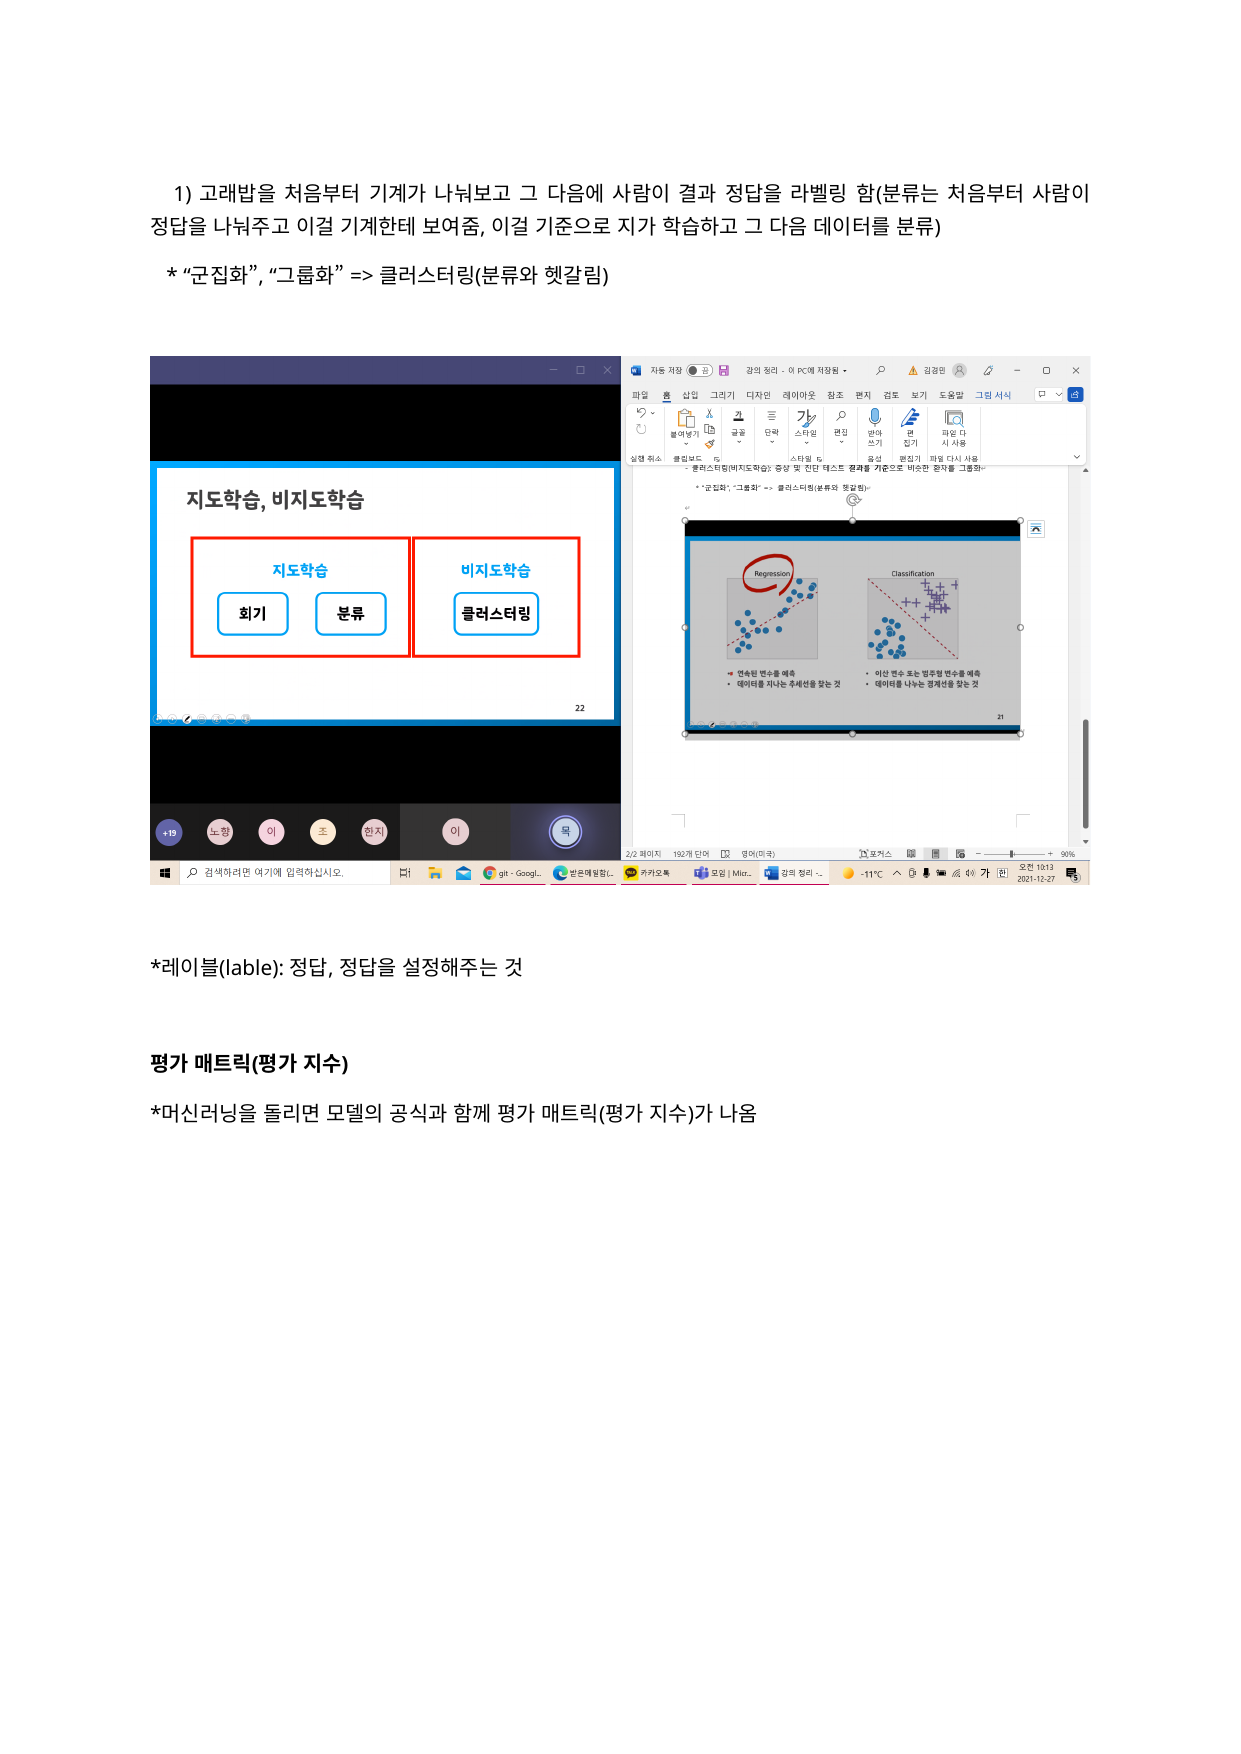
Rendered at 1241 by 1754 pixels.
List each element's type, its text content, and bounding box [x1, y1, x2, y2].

text *머신러닝을 돌리면 모델의 공식과 함께 평가 매트릭(평가 지수)가 나옴 [150, 1097, 1090, 1127]
text 평가 매트릭(평가 지수) [150, 1048, 1090, 1078]
picture [150, 356, 1091, 885]
text * “군집화”, “그룹화” => 클러스터링(분류와 헷갈림) [150, 259, 1090, 289]
text *레이블(lable): 정답, 정답을 설정해주는 것 [150, 951, 1090, 981]
text 1) 고래밥을 처음부터 기계가 나눠보고 그 다음에 사람이 결과 정답을 라벨링 함(분류는 처음부터 사람이 정답을 나눠주고 이걸 기계한테 보여줌, 이걸 기준으로 지가 학습하고 그 다음 데이터를 분류) [150, 177, 1090, 240]
